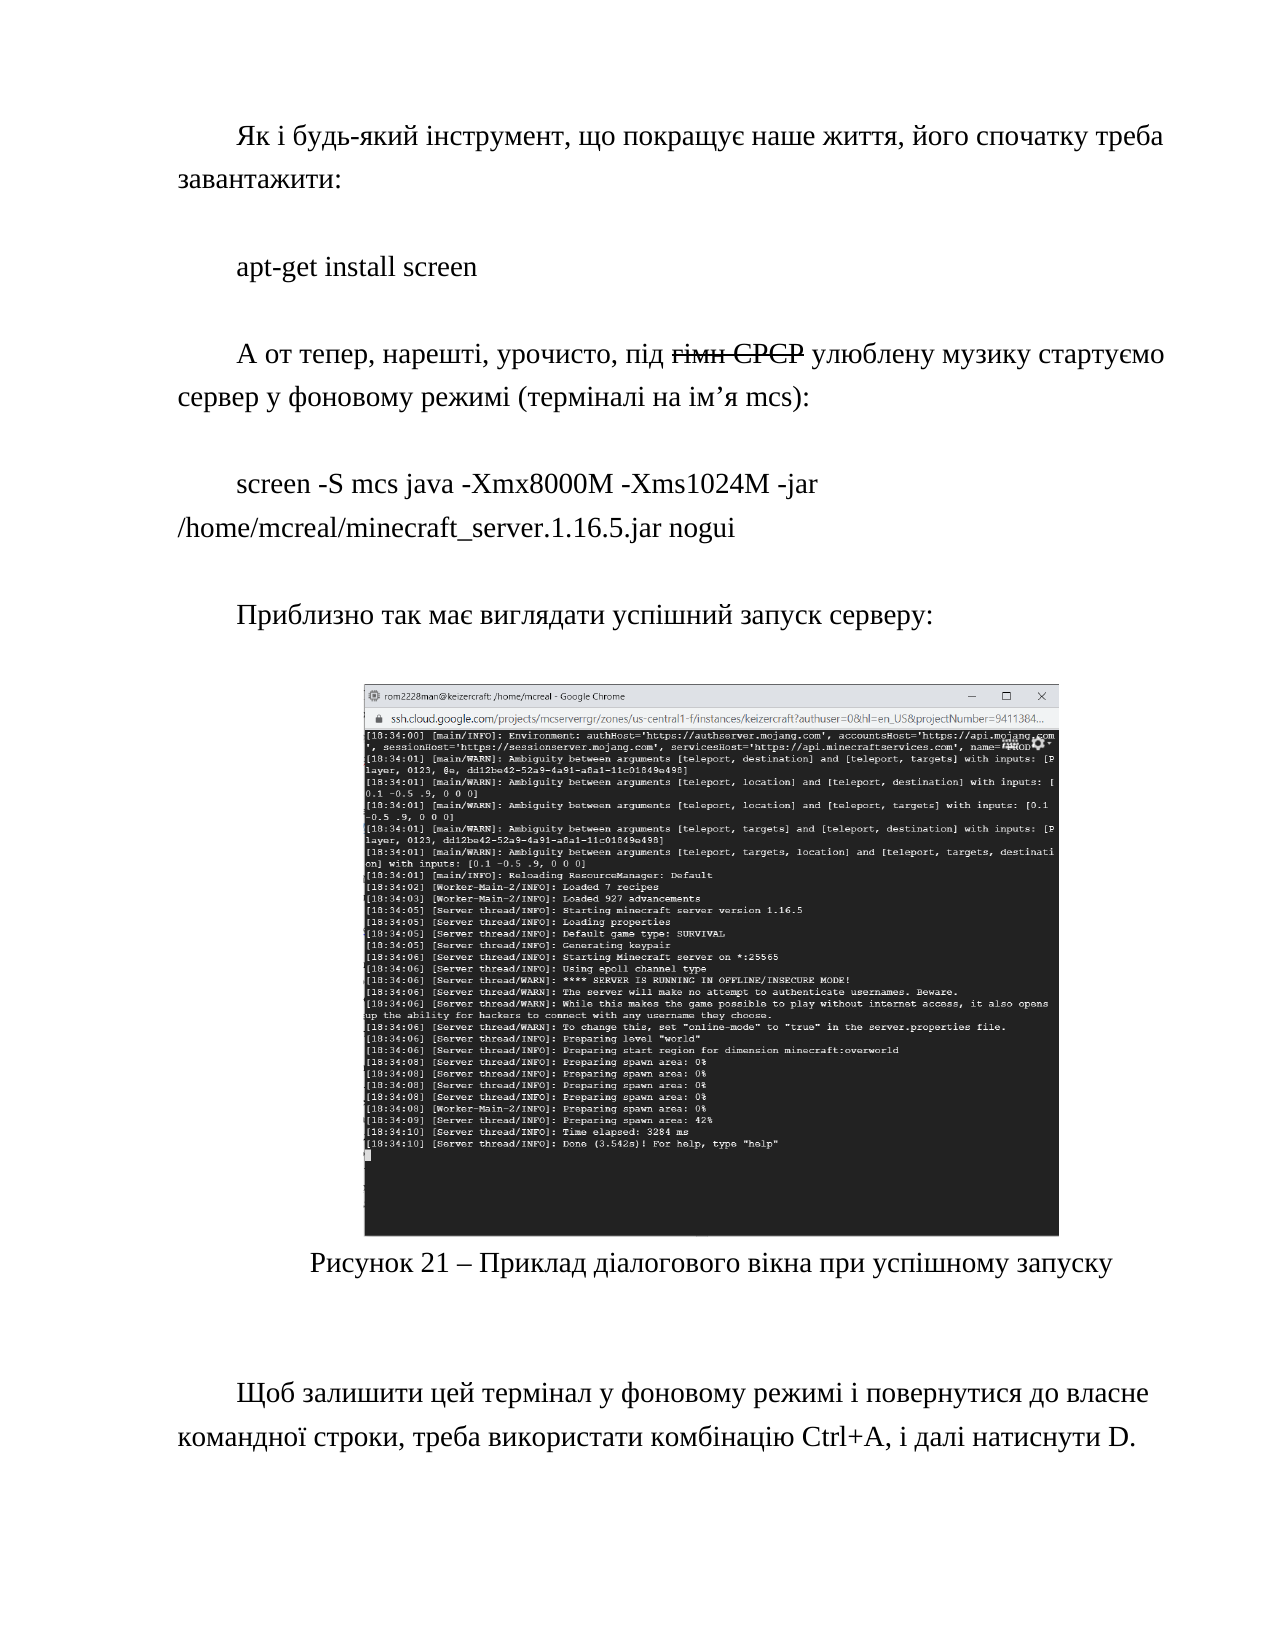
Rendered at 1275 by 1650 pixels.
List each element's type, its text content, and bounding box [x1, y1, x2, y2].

text screen -S mcs java -Xmx8000M -Xms1024M -jar /home/mcreal/minecraft_server.1.16.5.jar nogui [177, 466, 1186, 543]
text Щоб залишити цей термінал у фоновому режимі і повернутися до власне командної строки, треба використати комбінацію Ctrl+A, і далі натиснути D. [177, 1376, 1186, 1453]
text Рисунок 21 – Приклад діалогового вікна при успішному запуску [177, 1245, 1186, 1278]
text А от тепер, нарешті, урочисто, під гімн СРСР улюблену музику стартуємо сервер у фоновому режимі (терміналі на ім’я mcs): [177, 336, 1186, 413]
text Приблизно так має виглядати успішний запуск серверу: [177, 597, 1186, 631]
text Як і будь-який інструмент, що покращує наше життя, його спочатку треба завантажити: [177, 118, 1186, 195]
picture [363, 684, 1059, 1237]
text apt-get install screen [177, 249, 1186, 282]
